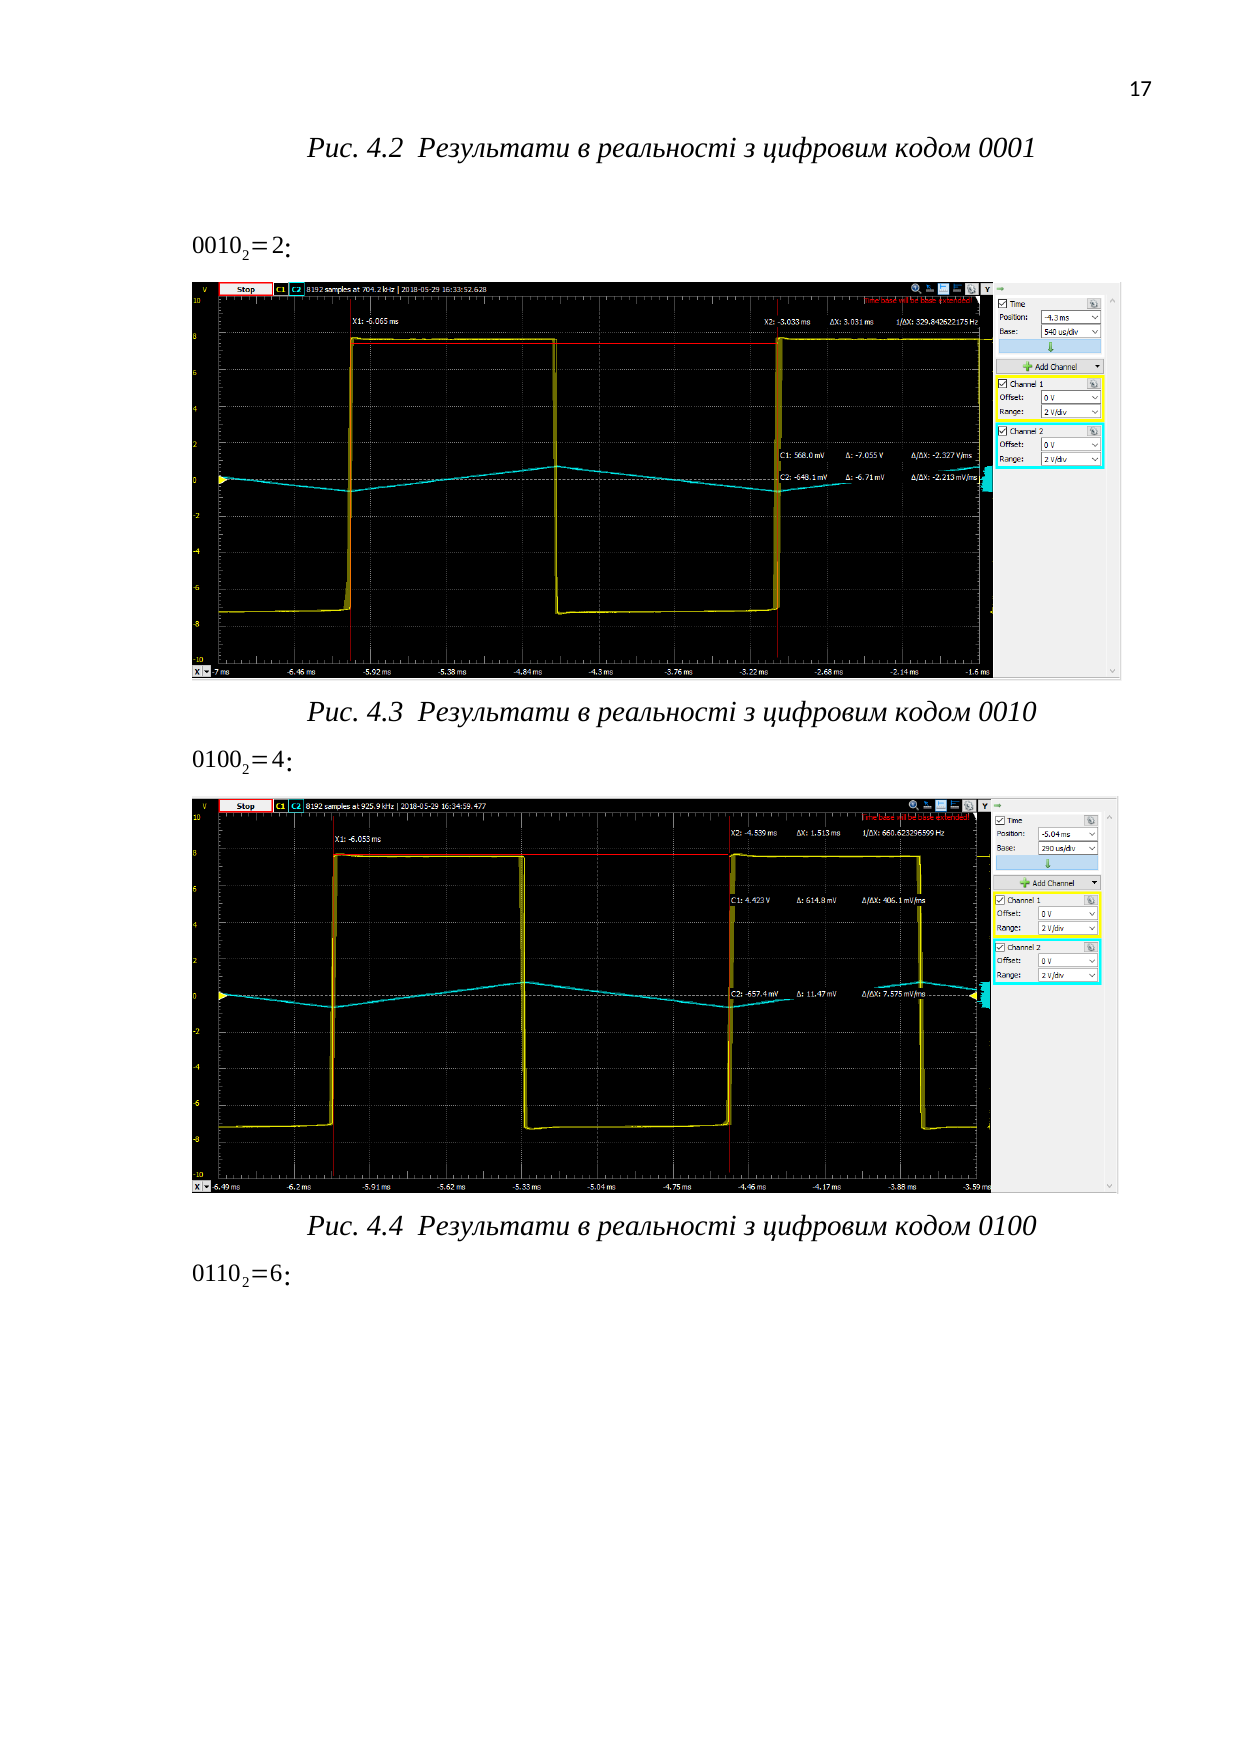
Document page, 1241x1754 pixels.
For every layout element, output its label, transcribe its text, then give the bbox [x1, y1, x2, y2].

text : [118, 231, 1152, 265]
text Рис. 4.4 Результати в реальності з цифровим кодом 0100 [118, 1208, 1152, 1241]
picture [192, 282, 1122, 681]
text Рис. 4.2 Результати в реальності з цифровим кодом 0001 [118, 130, 1152, 163]
text : [118, 744, 1152, 779]
picture [192, 796, 1119, 1194]
text Рис. 4.3 Результати в реальності з цифровим кодом 0010 [118, 694, 1152, 728]
text : [118, 1258, 1152, 1293]
